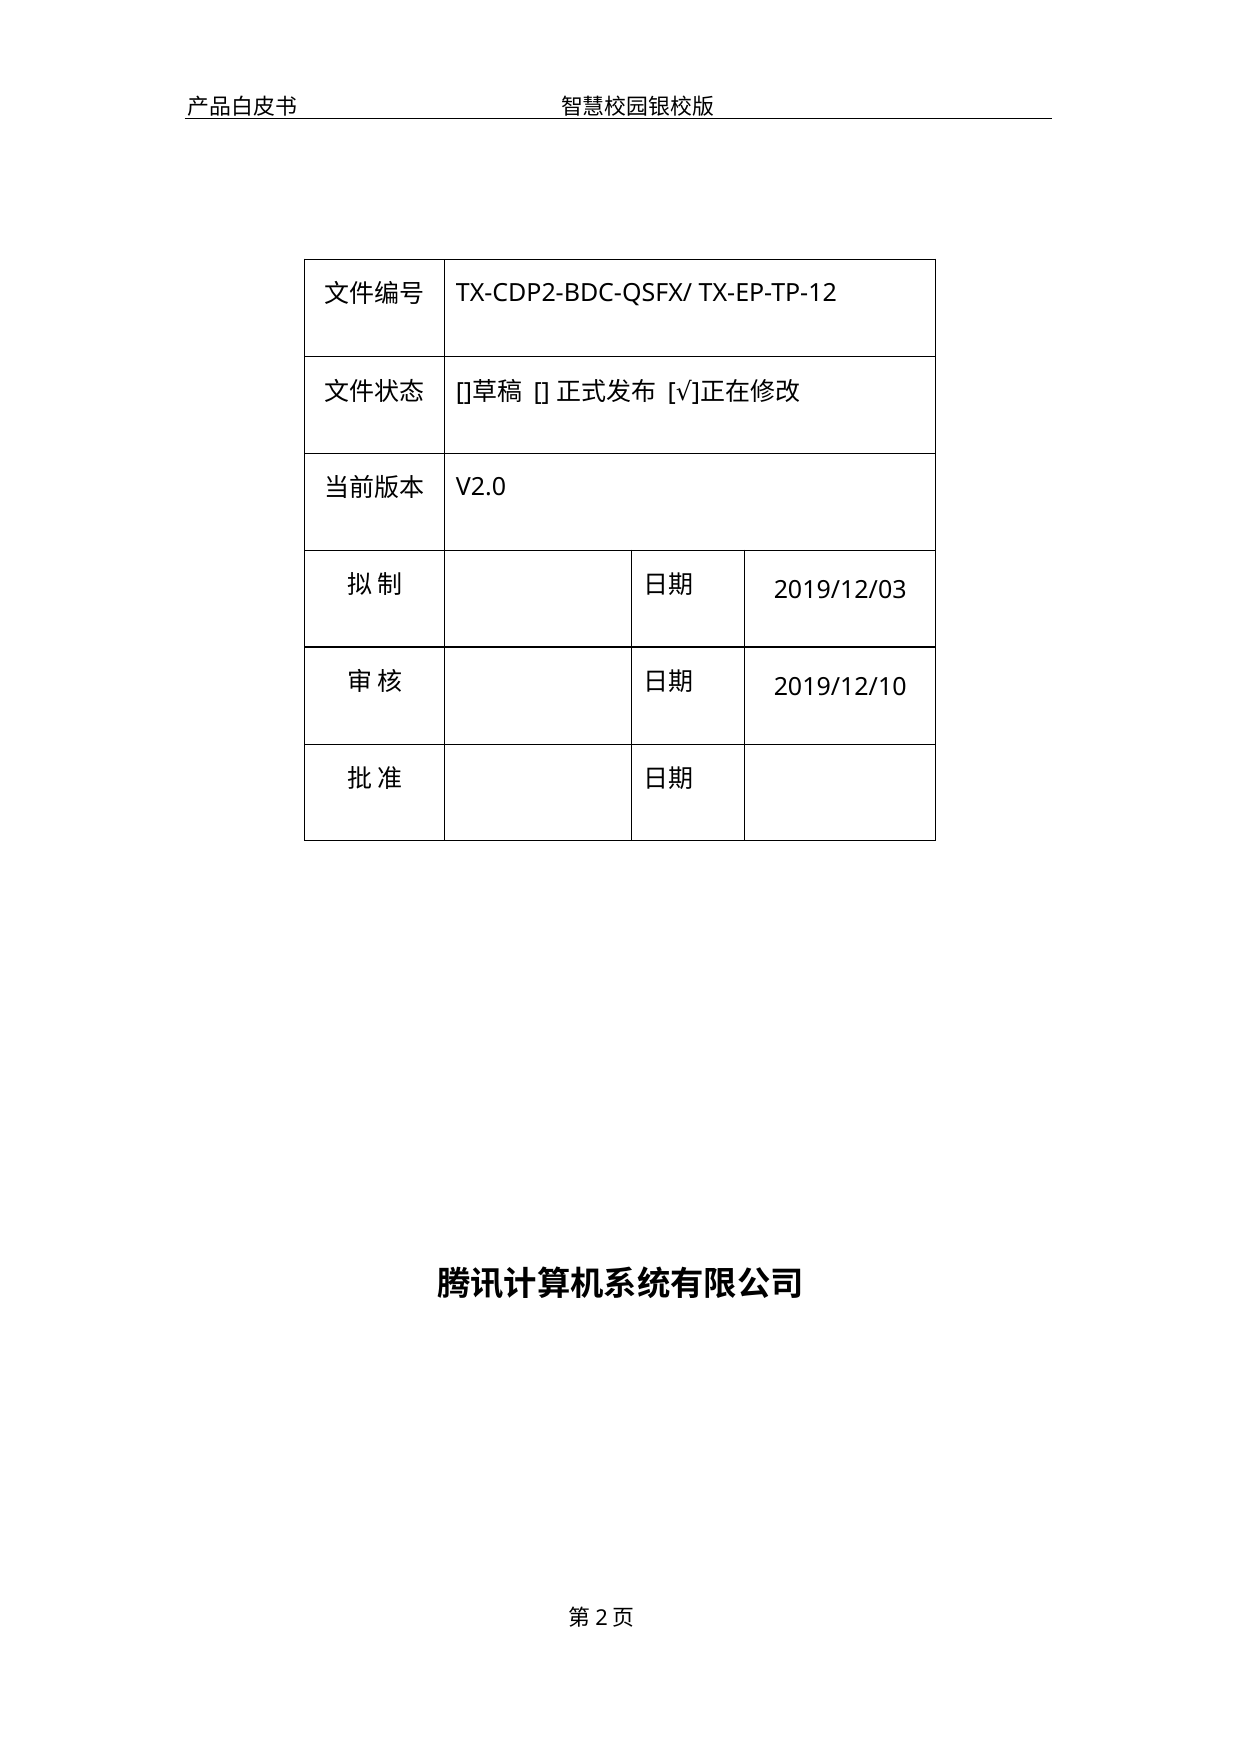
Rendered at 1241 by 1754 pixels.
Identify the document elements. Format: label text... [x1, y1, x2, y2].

table_cell [445, 551, 631, 646]
table_cell 文件状态 [305, 357, 444, 452]
table_cell 审 核 [305, 648, 444, 743]
table_cell 日期 [632, 648, 744, 743]
table_cell []草稿 [] 正式发布 [√]正在修改 [445, 357, 935, 452]
table_cell 拟 制 [305, 551, 444, 646]
table_cell 日期 [632, 745, 744, 840]
table_cell [445, 648, 631, 743]
table_cell 当前版本 [305, 454, 444, 549]
table_cell 2019/12/10 [745, 648, 935, 743]
table_cell 2019/12/03 [745, 551, 935, 646]
table_cell [745, 745, 935, 840]
table_header 文件编号 [305, 260, 444, 356]
table_cell 日期 [632, 551, 744, 646]
text 腾讯计算机系统有限公司 [187, 1248, 1053, 1313]
table_cell 批 准 [305, 745, 444, 840]
table_cell [445, 745, 631, 840]
table_cell V2.0 [445, 454, 935, 549]
table_header TX-CDP2-BDC-QSFX/ TX-EP-TP-12 [445, 260, 935, 356]
